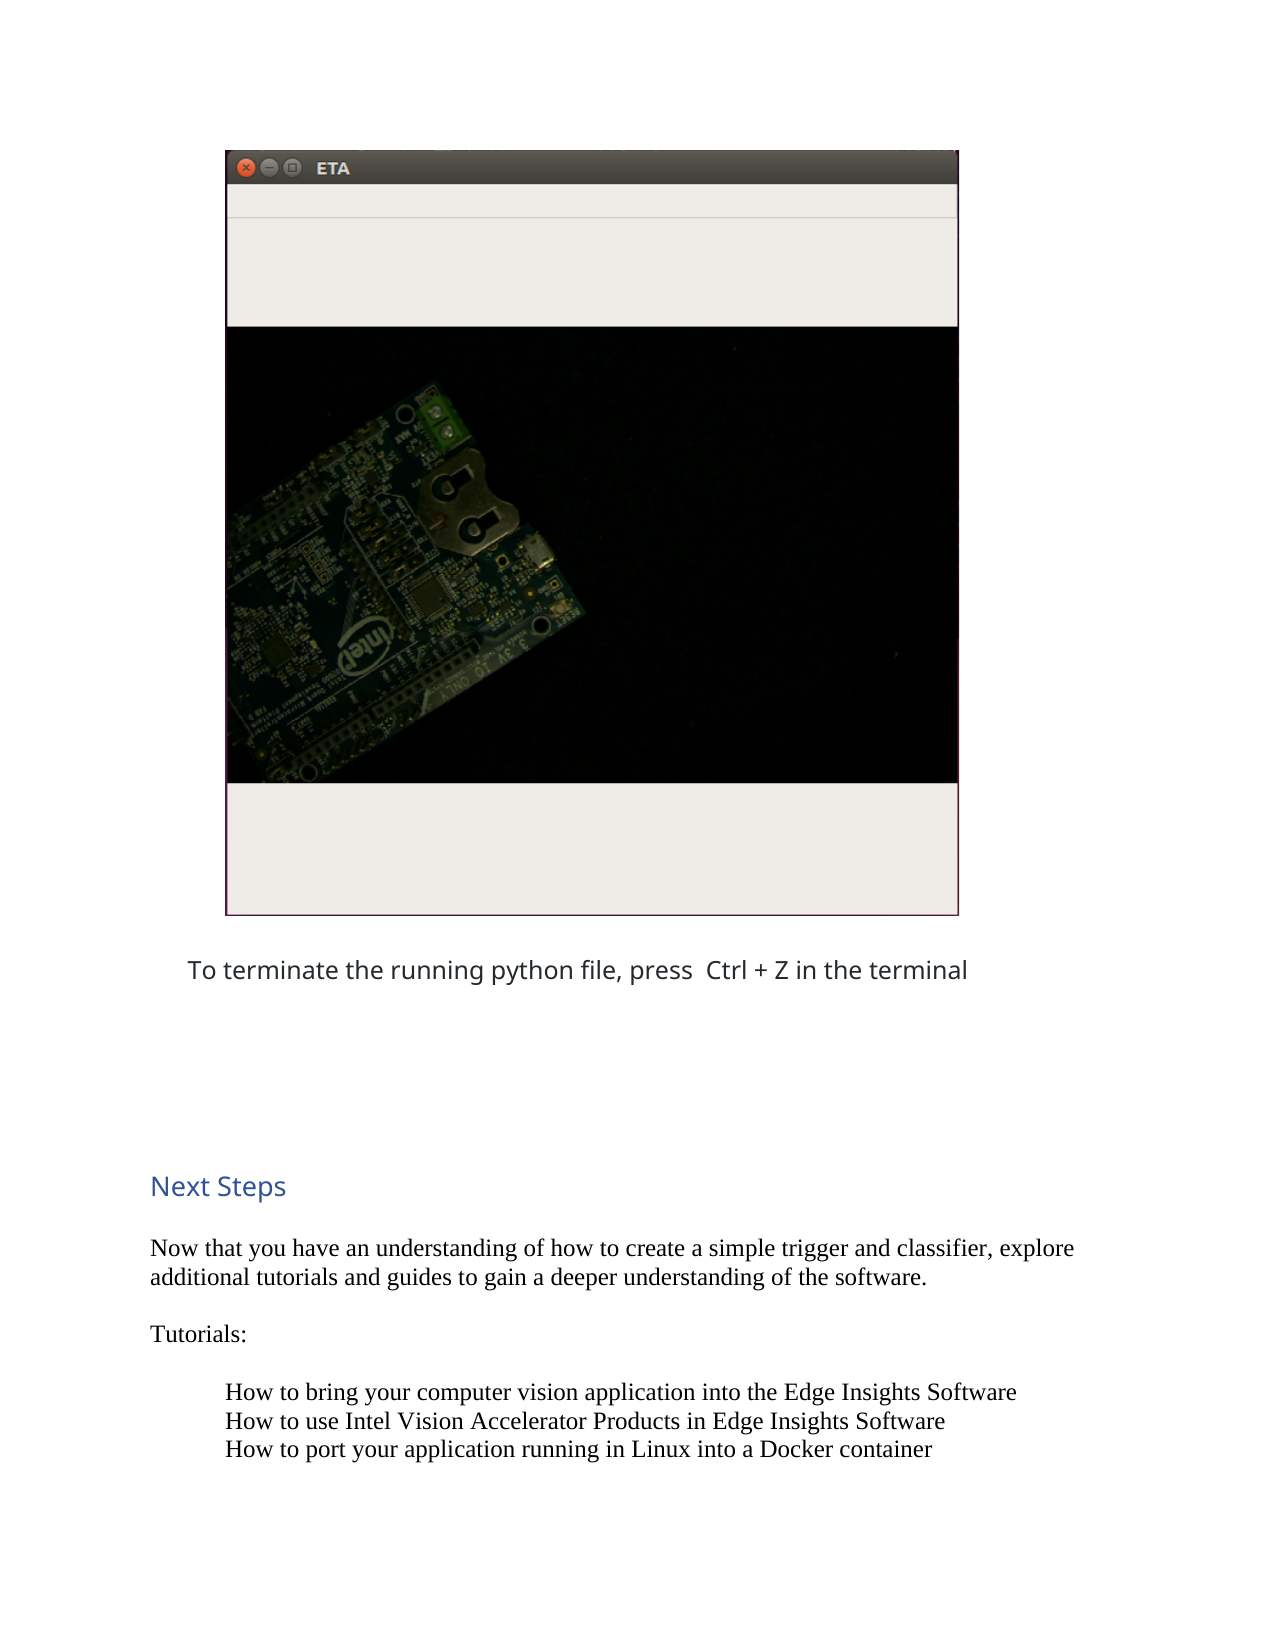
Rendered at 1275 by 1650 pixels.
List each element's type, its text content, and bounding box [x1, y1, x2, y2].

text Tutorials: [150, 1319, 1125, 1348]
subtitle Next Steps [150, 1168, 1125, 1204]
text How to port your application running in Linux into a Docker container [150, 1434, 1125, 1463]
text How to use Intel Vision Accelerator Products in Edge Insights Software [150, 1406, 1125, 1434]
text How to bring your computer vision application into the Edge Insights Software [150, 1377, 1125, 1406]
picture [225, 150, 960, 916]
text Now that you have an understanding of how to create a simple trigger and classifier, explore additional tutorials and guides to gain a deeper understanding of the software. [150, 1233, 1125, 1291]
text To terminate the running python file, press Ctrl + Z in the terminal [187, 953, 1125, 987]
